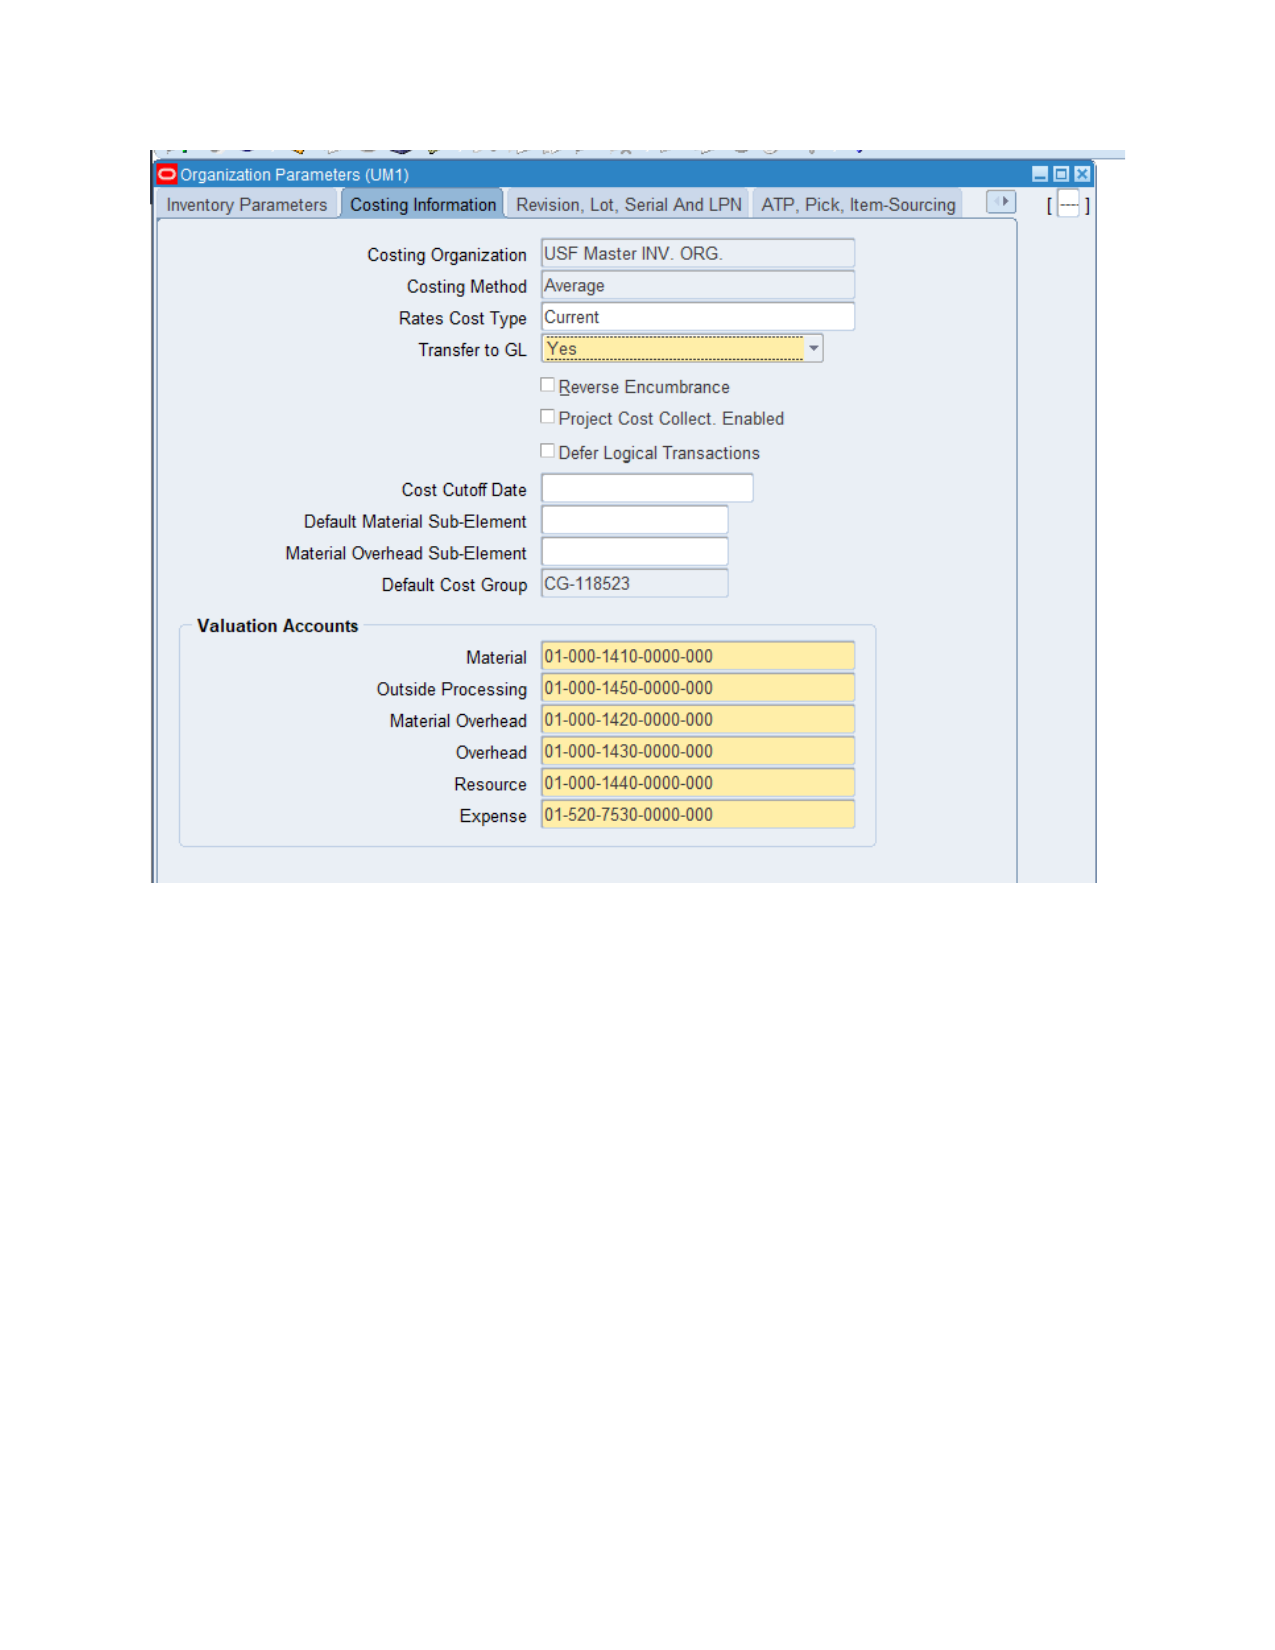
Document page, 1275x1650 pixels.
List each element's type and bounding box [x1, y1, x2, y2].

picture [150, 150, 1125, 883]
